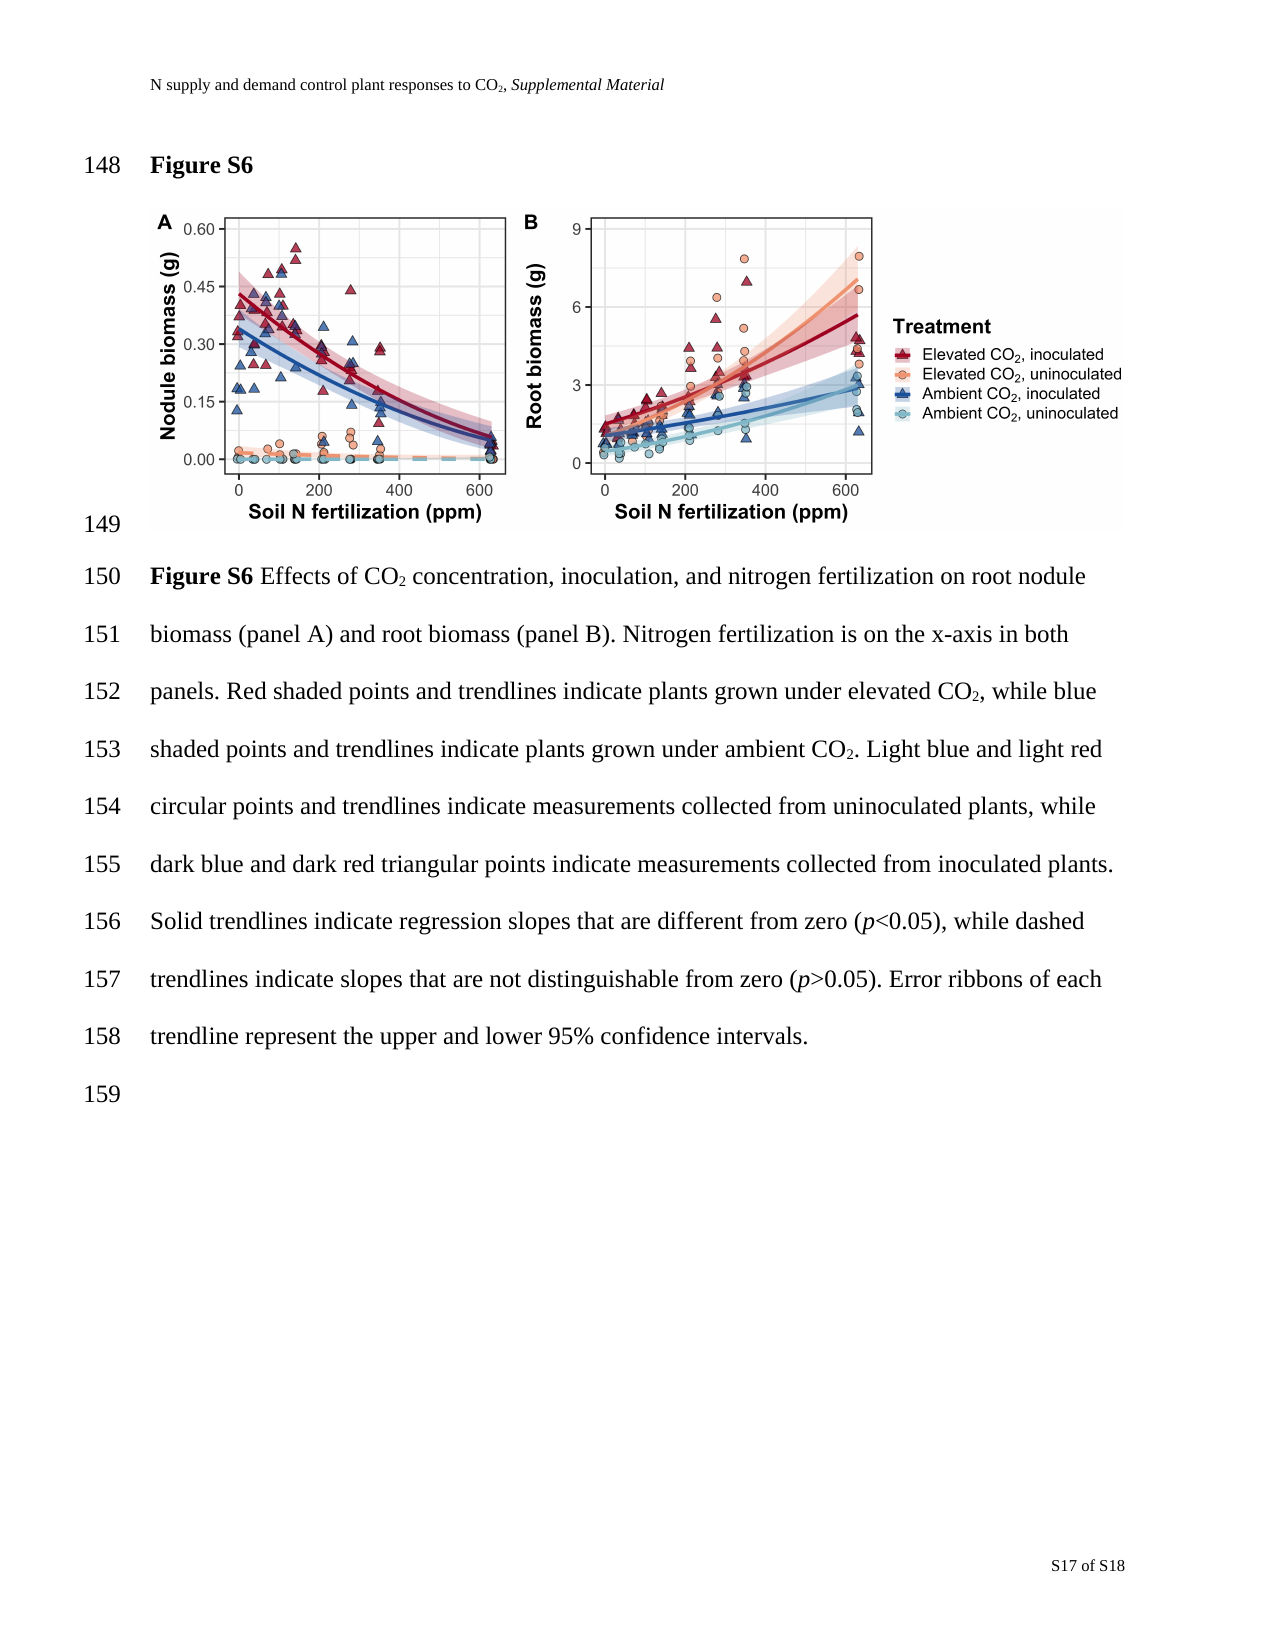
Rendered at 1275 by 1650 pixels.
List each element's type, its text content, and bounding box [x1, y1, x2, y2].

text Figure S6 Effects of CO2 concentration, inoculation, and nitrogen fertilization on root nodule biomass (panel A) and root biomass (panel B). Nitrogen fertilization is on the x-axis in both panels. Red shaded points and trendlines indicate plants grown under elevated CO2, while blue shaded points and trendlines indicate plants grown under ambient CO2. Light blue and light red circular points and trendlines indicate measurements collected from uninoculated plants, while dark blue and dark red triangular points indicate measurements collected from inoculated plants. Solid trendlines indicate regression slopes that are different from zero (p<0.05), while dashed trendlines indicate slopes that are not distinguishable from zero (p>0.05). Error ribbons of each trendline represent the upper and lower 95% confidence intervals. [150, 561, 1125, 1050]
text Figure S6 [150, 150, 1125, 179]
picture [150, 207, 1125, 533]
